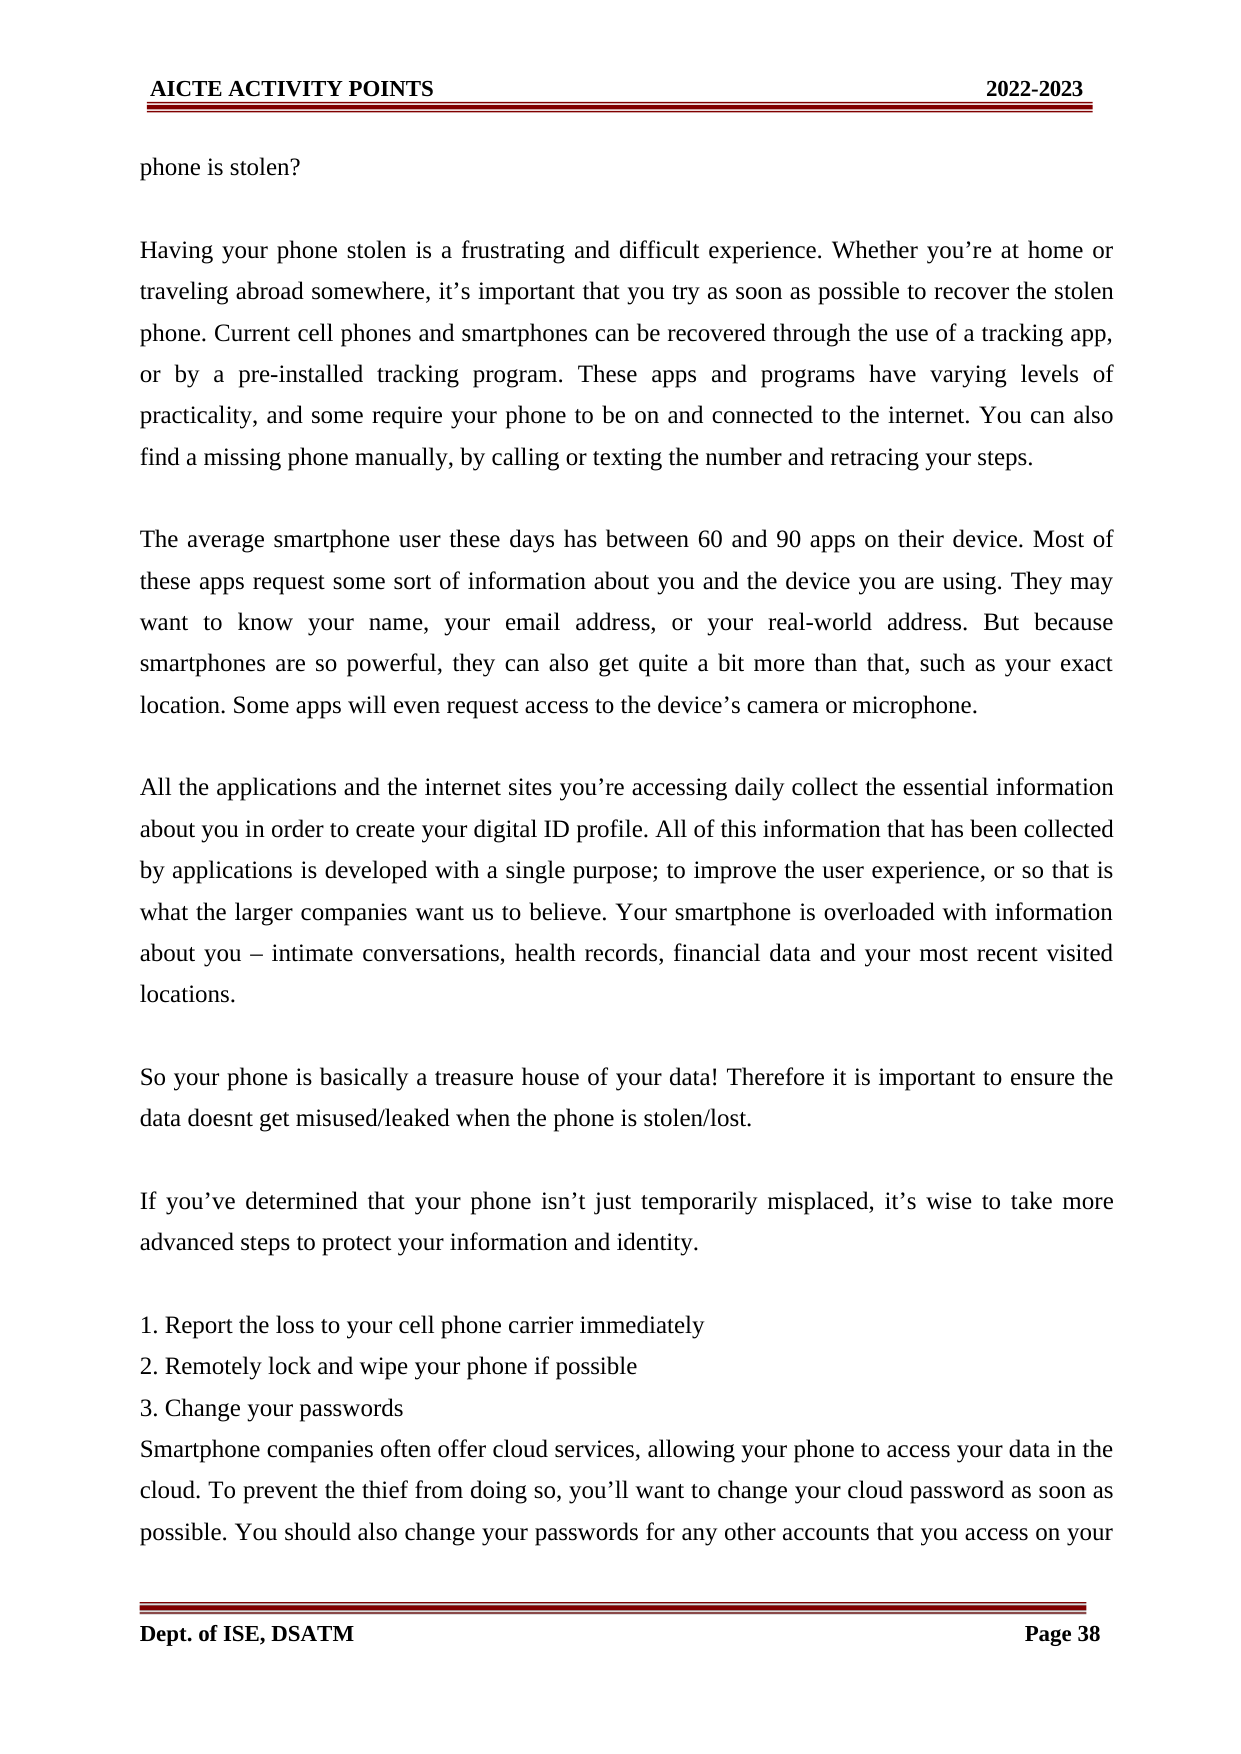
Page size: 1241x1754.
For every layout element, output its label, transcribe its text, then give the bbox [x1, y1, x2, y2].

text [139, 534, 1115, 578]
picture [139, 1602, 1087, 1616]
